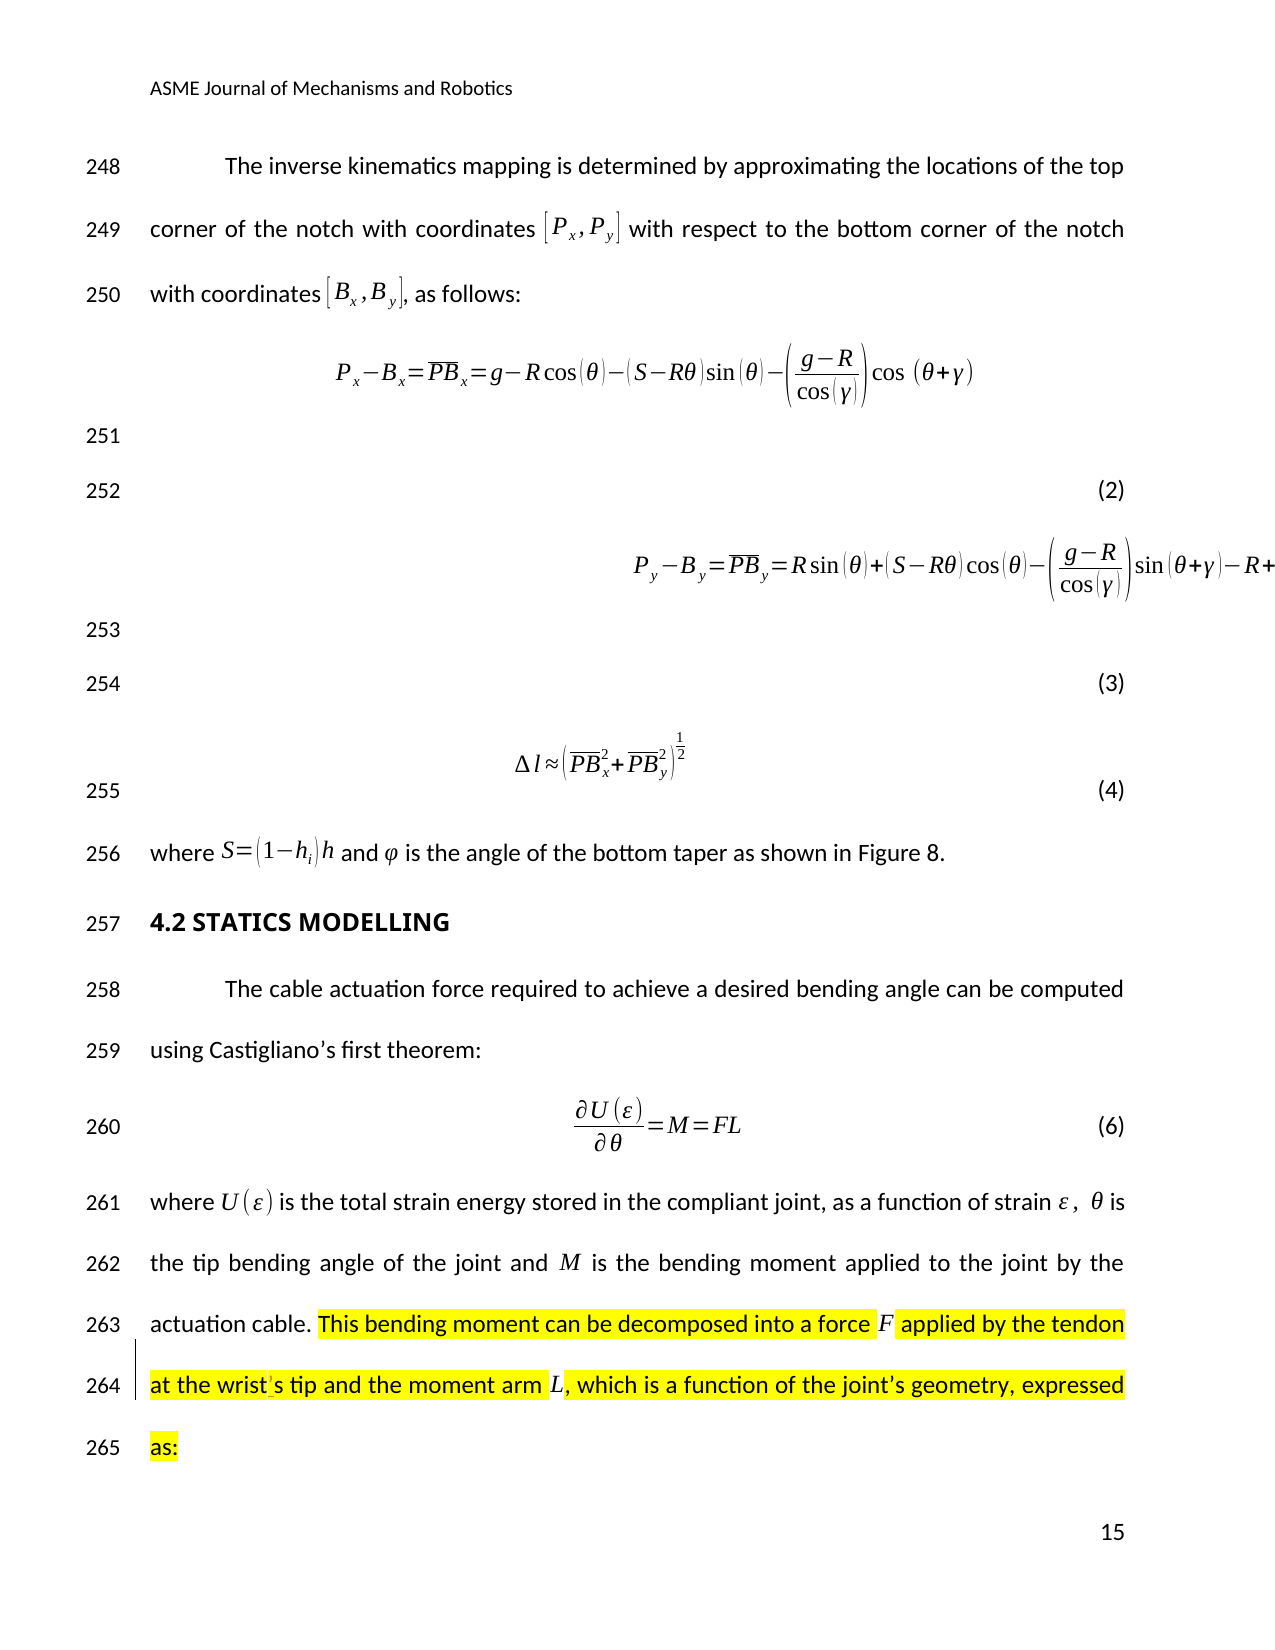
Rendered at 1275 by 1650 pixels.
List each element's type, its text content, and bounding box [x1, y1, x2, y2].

text (2) [150, 341, 1125, 504]
subtitle 4.2 statics modelling [150, 904, 1125, 939]
text The inverse kinematics mapping is determined by approximating the locations of the top corner of the notch with coordinates with respect to the bottom corner of the notch with coordinates , as follows: [150, 150, 1125, 311]
text where and is the angle of the bottom taper as shown in Fig. 8. [150, 835, 1125, 870]
subtitle (3) [150, 535, 1125, 698]
text The cable actuation force required to achieve a desired bending angle can be computed using Castigliano’s first theorem: [150, 973, 1125, 1064]
text (6) [150, 1095, 1125, 1156]
text where is the total strain energy stored in the compliant joint, as a function of strain is the tip bending angle of the joint and is the bending moment applied to the joint by the actuation cable. This bending moment can be decomposed into a force applied by the tendon at the wrists tip and the moment arm , which is a function of the joint’s geometry, expressed as: [150, 1187, 1125, 1461]
text (4) [150, 728, 1125, 805]
